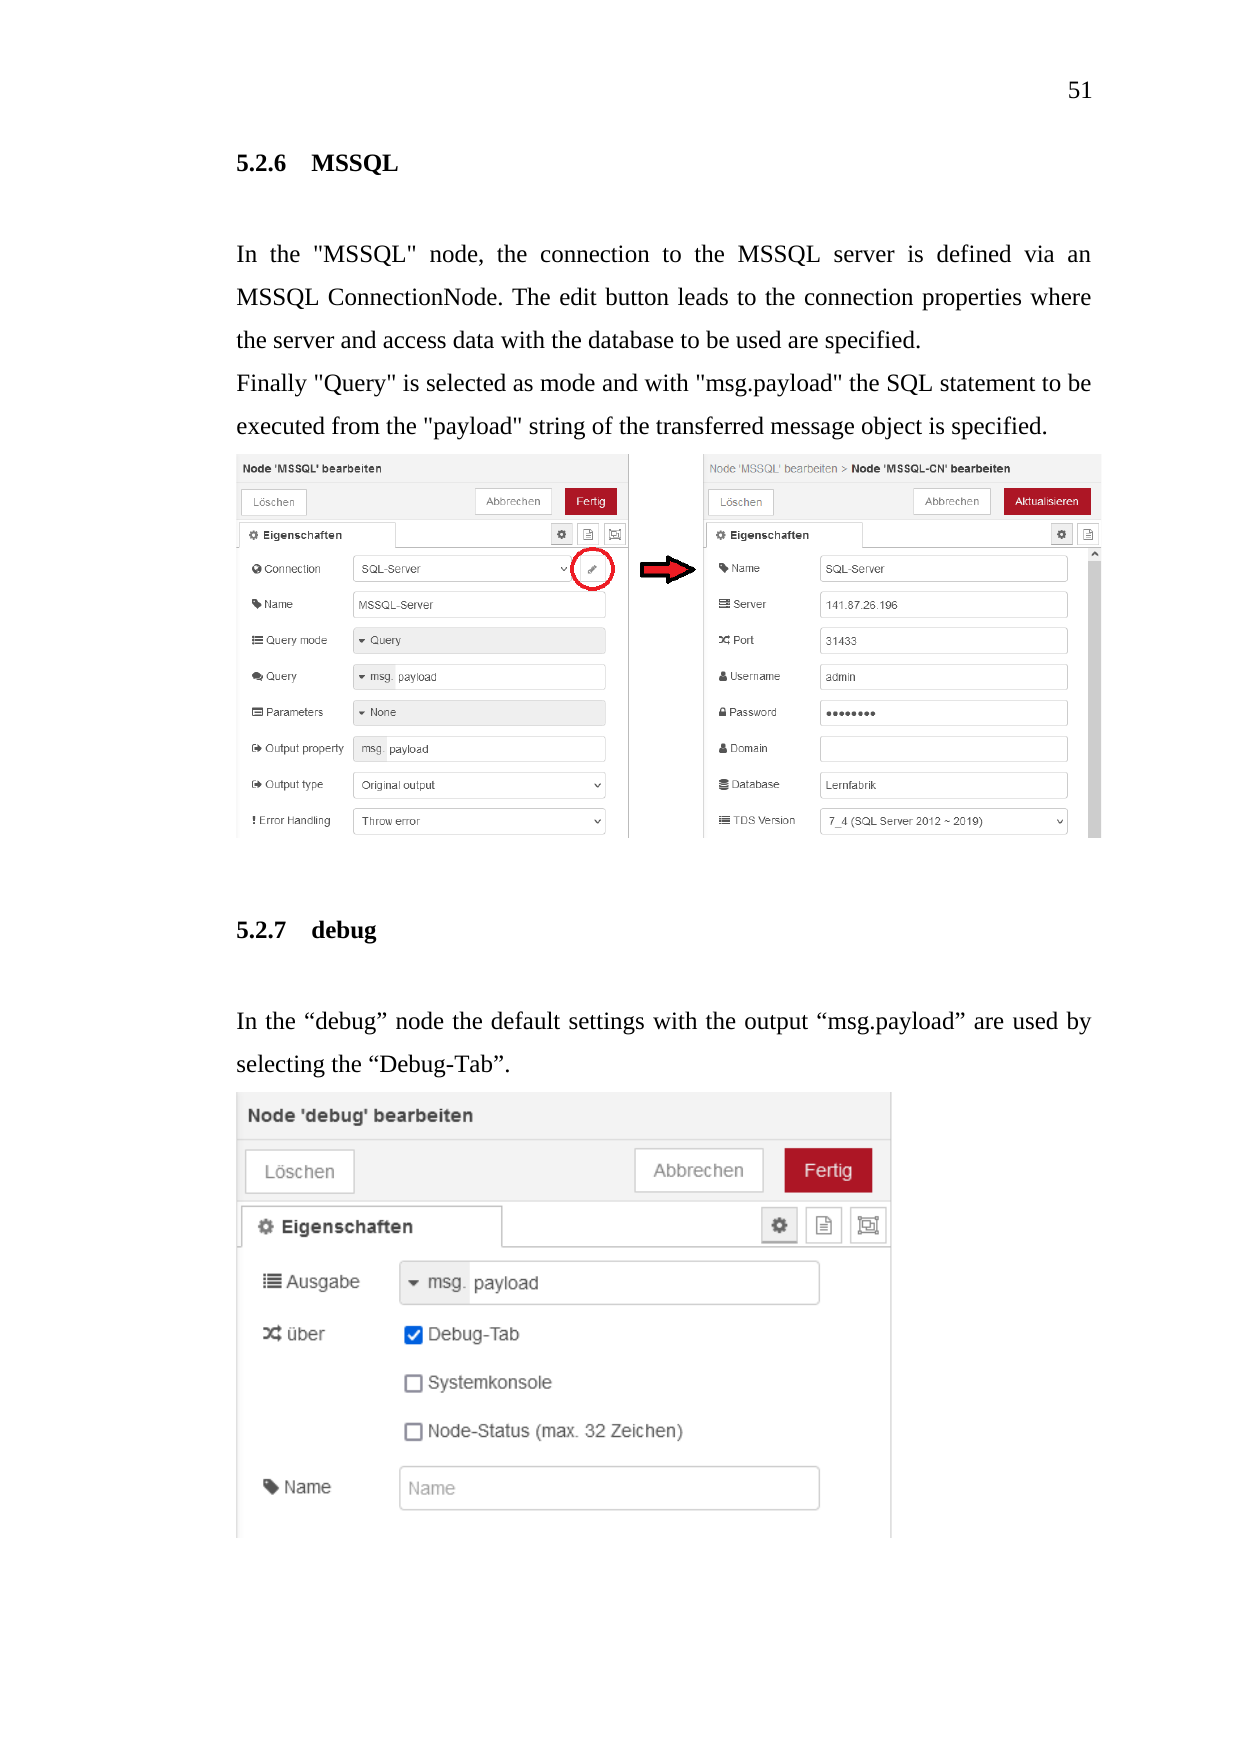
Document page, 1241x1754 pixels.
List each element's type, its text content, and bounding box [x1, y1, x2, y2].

subtitle MSSQL [236, 148, 1092, 176]
subtitle debug [236, 915, 1092, 943]
text Finally "Query" is selected as mode and with "msg.payload" the SQL statement to be executed from the "payload" string of the transferred message object is specified. [236, 368, 1092, 440]
text In the “debug” node the default settings with the output “msg.payload” are used by selecting the “Debug-Tab”. [236, 1006, 1092, 1078]
picture [236, 454, 1102, 838]
text In the "MSSQL" node, the connection to the MSSQL server is defined via an MSSQL ConnectionNode. The edit button leads to the connection properties where the server and access data with the database to be used are specified. [236, 239, 1092, 354]
picture [236, 1092, 892, 1538]
